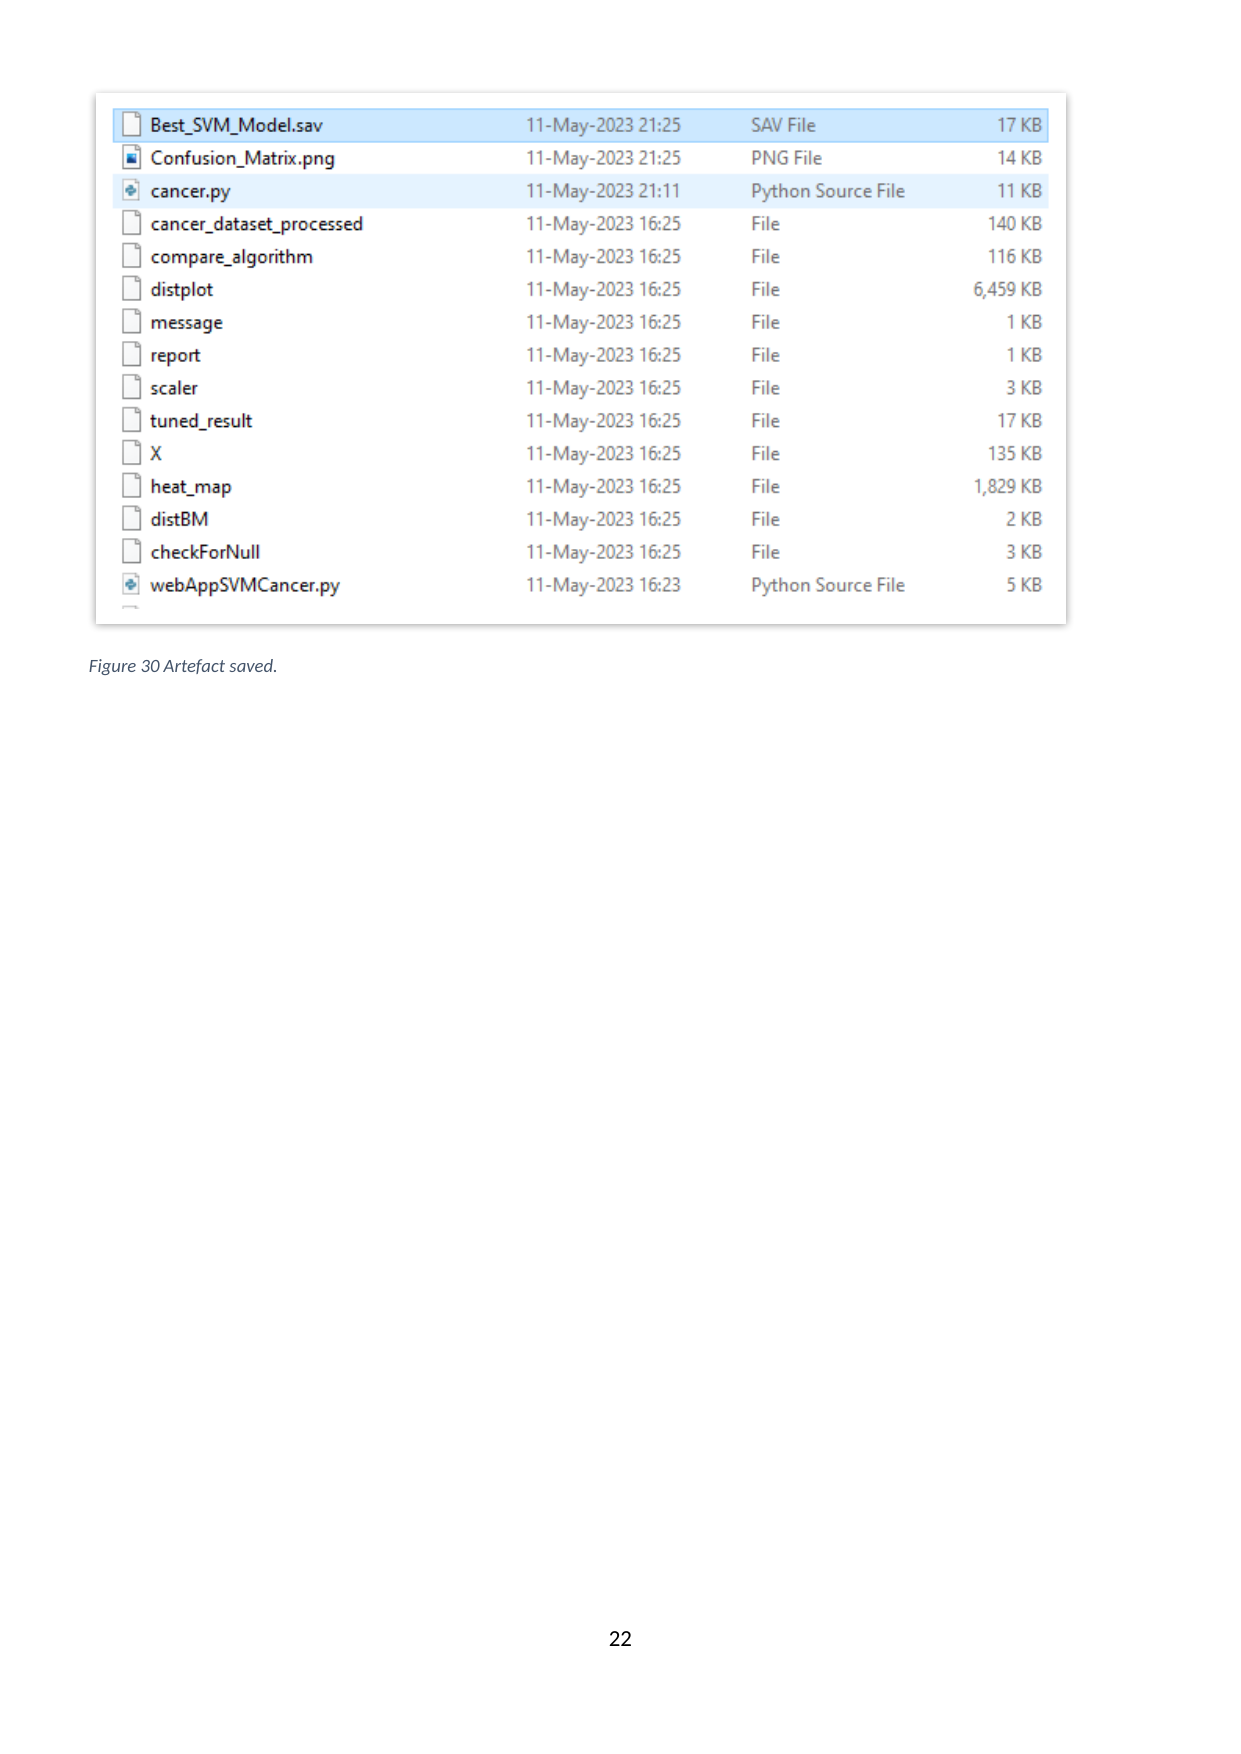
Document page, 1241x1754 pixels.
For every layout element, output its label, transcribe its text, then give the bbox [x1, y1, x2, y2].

picture [111, 107, 1051, 609]
